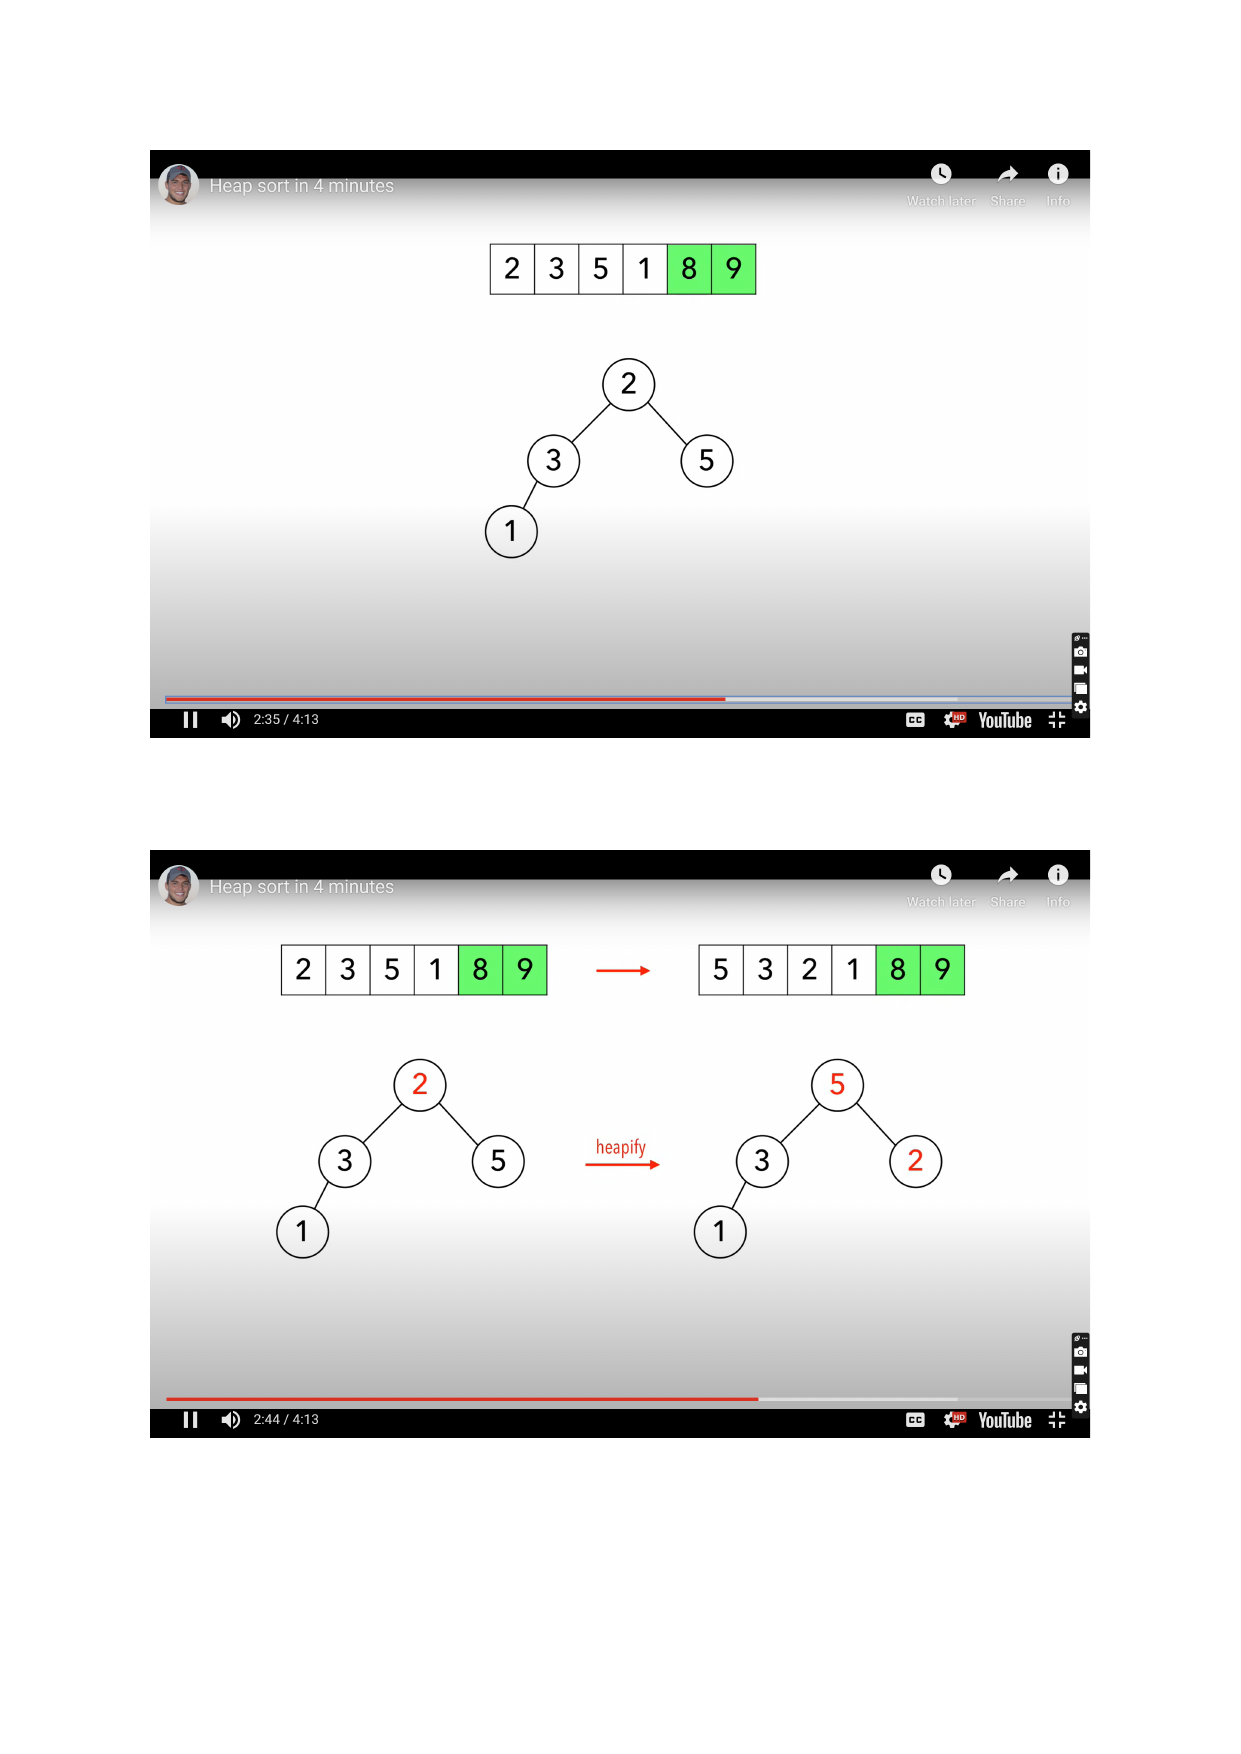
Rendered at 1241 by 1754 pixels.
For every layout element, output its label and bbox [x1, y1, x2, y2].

picture [150, 850, 1091, 1438]
picture [150, 150, 1091, 738]
